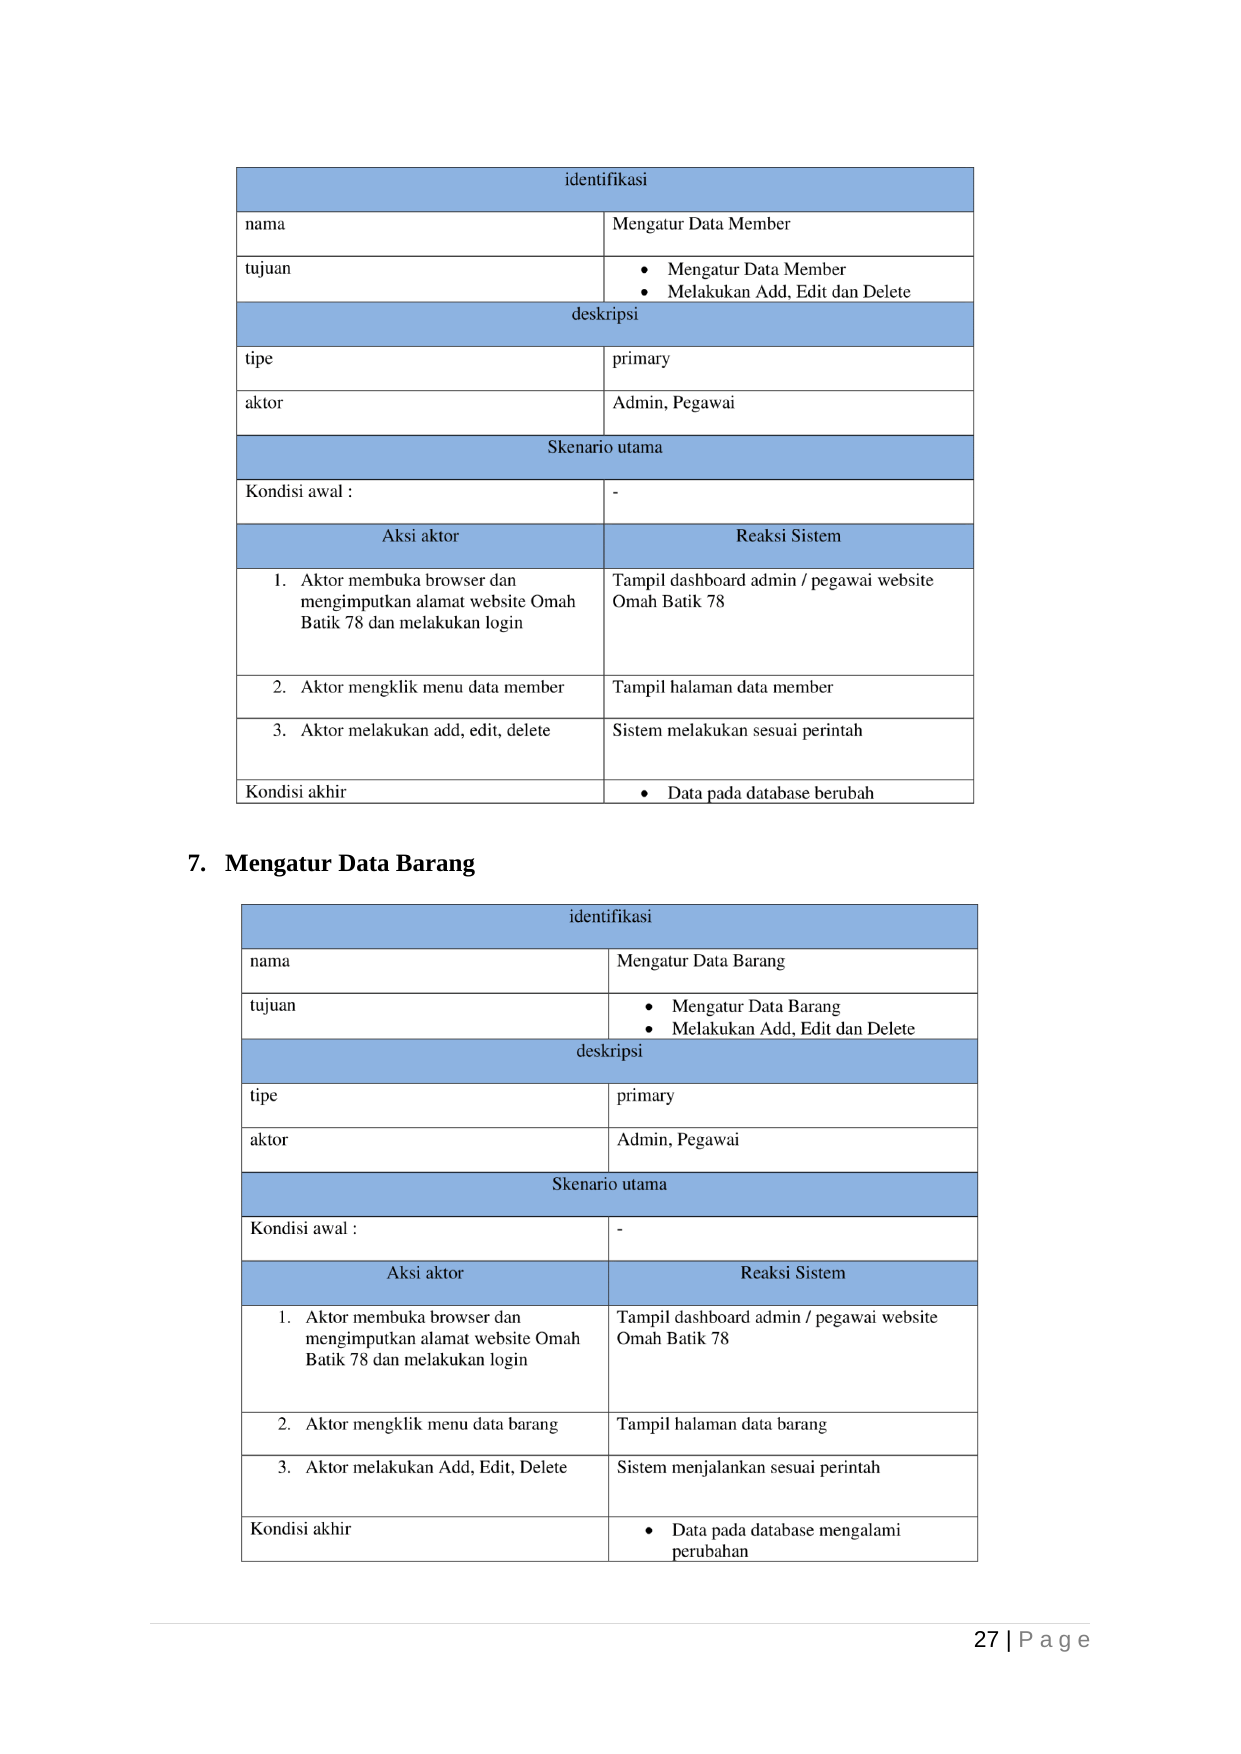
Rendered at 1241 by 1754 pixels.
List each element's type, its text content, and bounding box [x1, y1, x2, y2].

picture [225, 150, 993, 818]
list Mengatur Data Barang [187, 848, 1090, 877]
picture [225, 891, 993, 1579]
